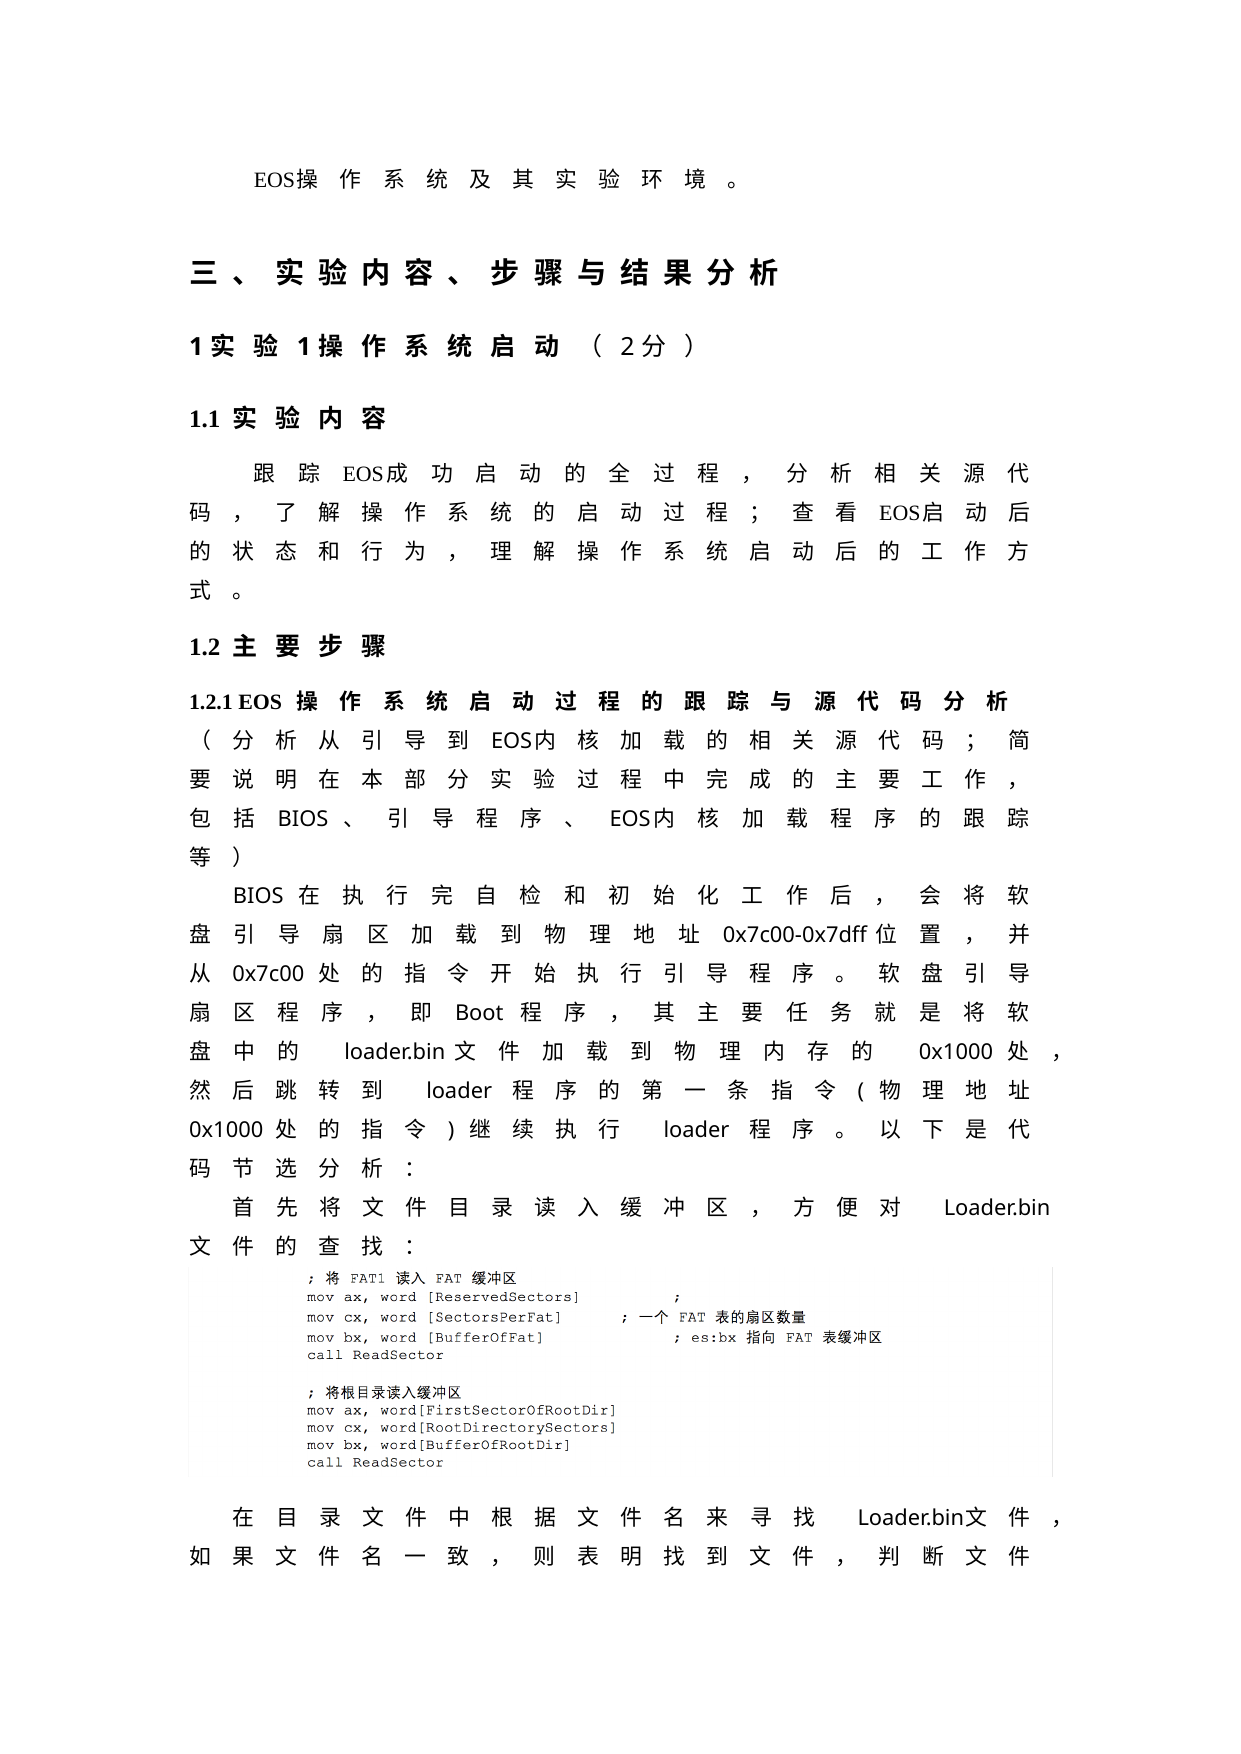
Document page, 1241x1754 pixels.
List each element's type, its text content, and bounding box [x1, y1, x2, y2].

text 1.2 主要步骤 [189, 612, 1051, 677]
text EOS操作系统及其实验环境。 [189, 162, 1051, 194]
text 跟踪EOS成功启动的全过程，分析相关源代码，了解操作系统的启动过程；查看EOS启动后的状态和行为，理解操作系统启动后的工作方式。 [189, 456, 1051, 605]
text 1 实验1 操作系统启动（2分） [189, 312, 1051, 377]
text 首先将文件目录读入缓冲区，方便对Loader.bin文件的查找： [189, 1190, 1051, 1261]
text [189, 1500, 1051, 1571]
text 1.2.1 EOS操作系统启动过程的跟踪与源代码分析 [189, 684, 1051, 716]
text 1.1 实验内容 [189, 384, 1051, 449]
text 三、实验内容、步骤与结果分析 [189, 238, 1051, 303]
text （分析从引导到EOS内核加载的相关源代码；简要说明在本部分实验过程中完成的主要工作，包括BIOS、引导程序、EOS内核加载程序的跟踪等） [189, 723, 1051, 872]
text BIOS在执行完自检和初始化工作后，会将软盘引导扇区加载到物理地址0x7c00-0x7dff位置，并从0x7c00处的指令开始执行引导程序。软盘引导扇区程序，即Boot程序，其主要任务就是将软盘中的 loader.bin 文件加载到物理内存的 0x1000 处，然后跳转到 loader程序的第一条指令(物理地址 0x1000 处的指令)继续执行 loader 程序。以下是代码节选分析： [189, 878, 1051, 1183]
picture [188, 1267, 1053, 1477]
